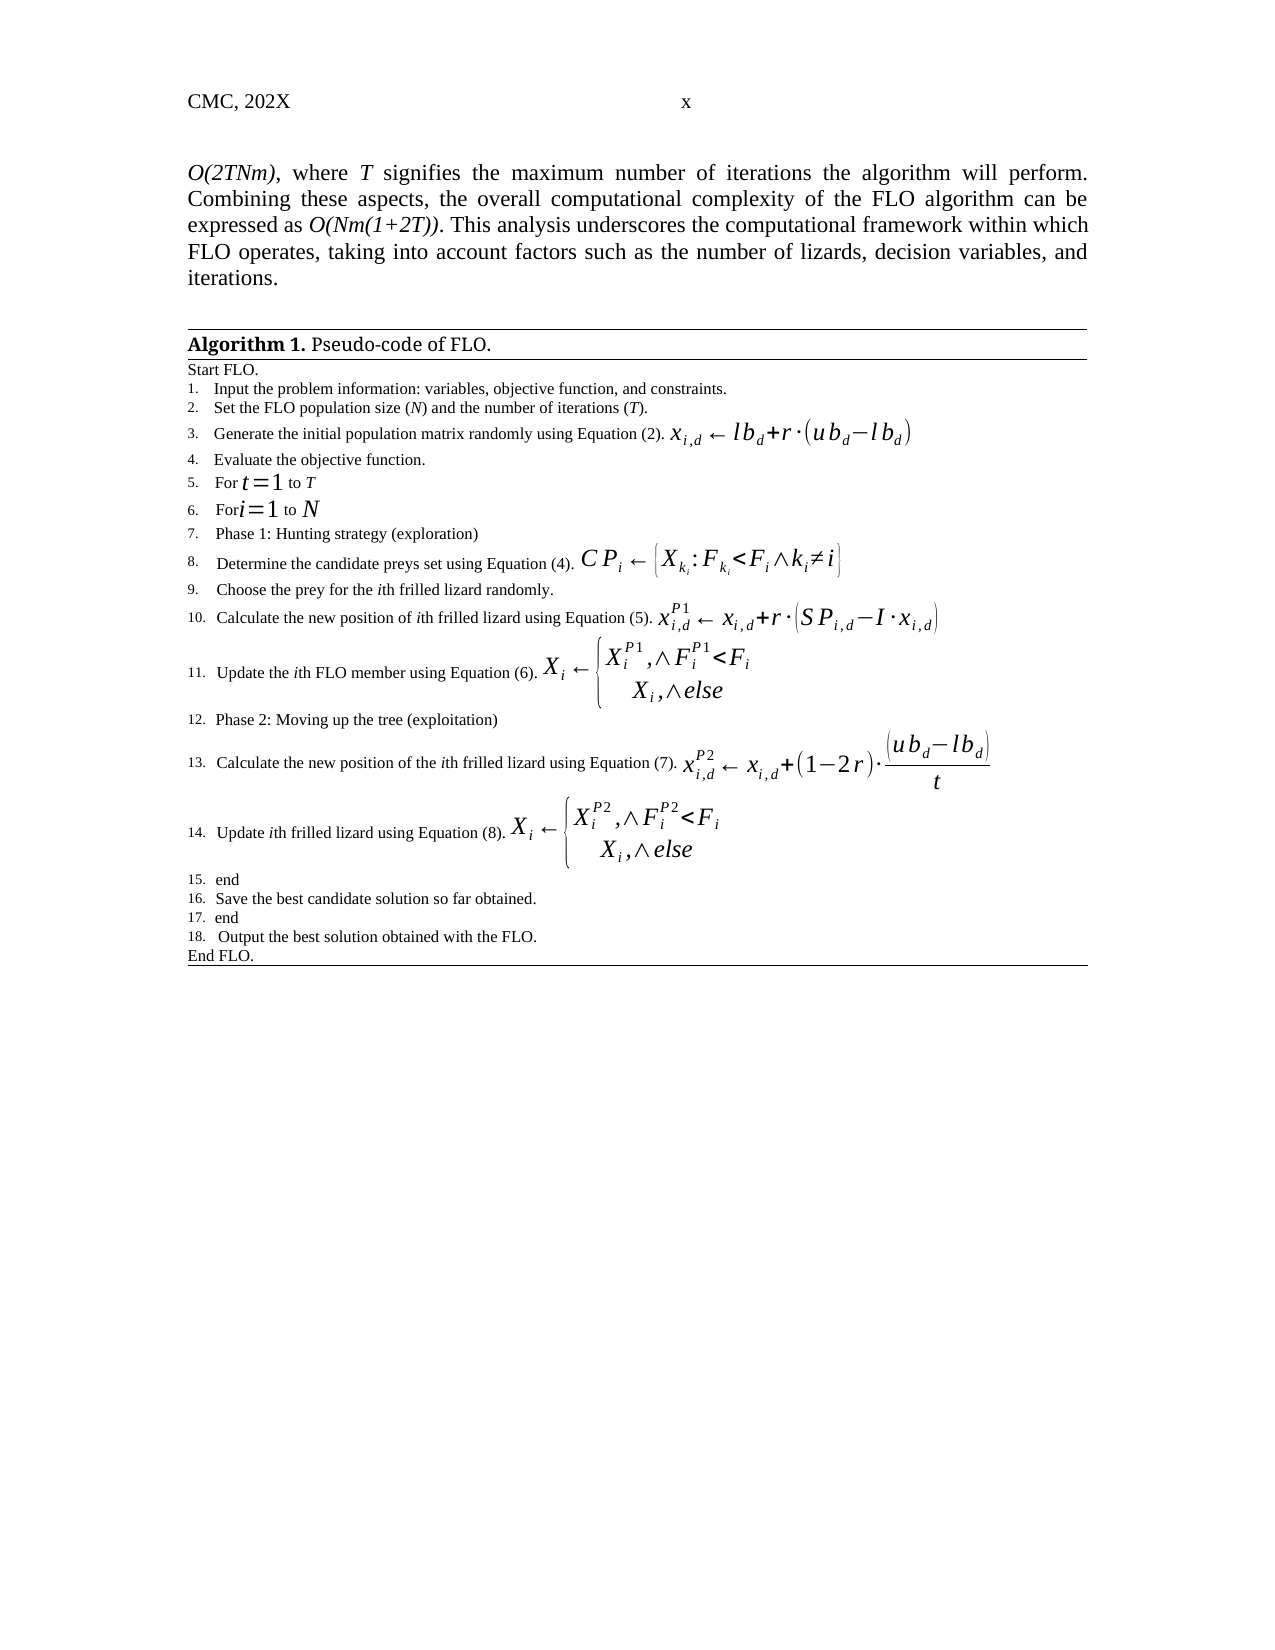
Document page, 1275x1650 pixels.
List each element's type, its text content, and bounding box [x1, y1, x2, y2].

table_cell 5. [188, 469, 214, 496]
table_cell For to [215, 496, 1087, 524]
table_cell 12. [188, 710, 214, 729]
table_cell For to T [215, 469, 1087, 496]
table_cell 7. [188, 524, 214, 543]
table_cell 16. [188, 889, 214, 908]
table_cell end [215, 870, 1087, 889]
table_cell Choose the prey for the ith frilled lizard randomly. [216, 580, 1087, 599]
table_cell 13. [188, 729, 214, 795]
table_cell 15. [188, 870, 214, 889]
table_cell End FLO. [188, 946, 1087, 965]
table_cell 17. [188, 908, 214, 927]
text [187, 159, 1089, 291]
table_cell 9. [188, 580, 214, 599]
table_cell Save the best candidate solution so far obtained. [215, 889, 1087, 908]
table_cell 2. [188, 398, 214, 417]
table_cell Output the best solution obtained with the FLO. [214, 927, 1087, 946]
table_cell 14. [188, 795, 214, 869]
table_cell 11. [188, 636, 214, 710]
table_cell Update ith frilled lizard using Equation (8). [216, 795, 1087, 869]
table_cell Input the problem information: variables, objective function, and constraints. [214, 379, 1087, 398]
table_cell Generate the initial population matrix randomly using Equation (2). [214, 417, 1087, 449]
table_cell Phase 2: Moving up the tree (exploitation) [215, 710, 1087, 729]
table_cell Set the FLO population size (N) and the number of iterations (T). [214, 398, 1087, 417]
table_header Start FLO. [188, 360, 1087, 379]
table_cell Phase 1: Hunting strategy (exploration) [215, 524, 1087, 543]
table_cell 4. [188, 449, 214, 468]
table_cell Update the ith FLO member using Equation (6). [216, 636, 1087, 710]
table_cell 6. [188, 496, 214, 524]
table_cell Calculate the new position of ith frilled lizard using Equation (5). [216, 599, 1087, 636]
table_cell 3. [188, 417, 214, 449]
table_cell Calculate the new position of the ith frilled lizard using Equation (7). [216, 729, 1087, 795]
table_cell 18. [188, 927, 214, 946]
table_cell end [215, 908, 1087, 927]
table_cell 1. [188, 379, 214, 398]
table_cell Determine the candidate preys set using Equation (4). [216, 543, 1087, 580]
table_cell 10. [188, 599, 214, 636]
text Algorithm 1. Pseudo-code of FLO. [187, 330, 1087, 360]
table_cell Evaluate the objective function. [214, 449, 1087, 468]
table_cell 8. [188, 543, 214, 580]
